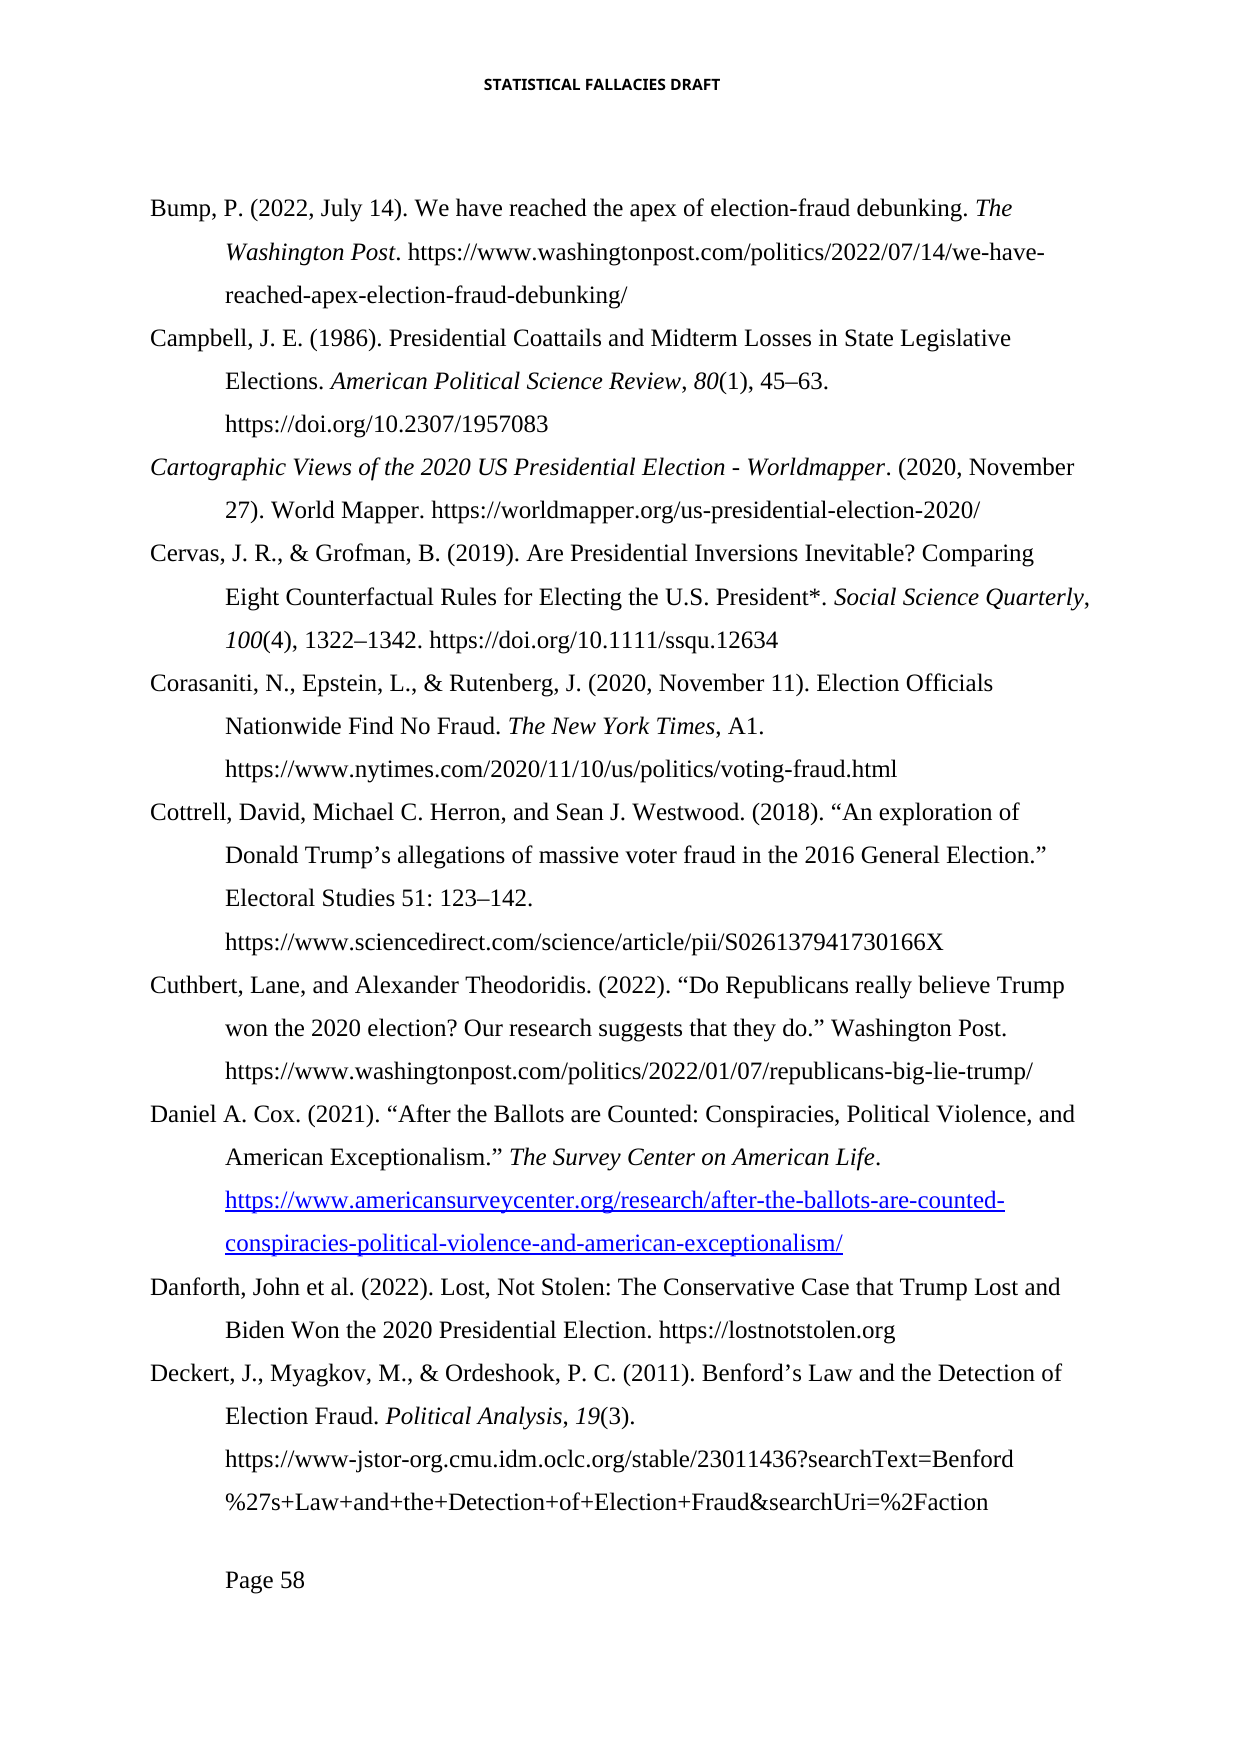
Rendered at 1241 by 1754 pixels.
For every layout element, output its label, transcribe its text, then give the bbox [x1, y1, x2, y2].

text Cuthbert, Lane, and Alexander Theodoridis. (2022). “Do Republicans really believe Trump won the 2020 election? Our research suggests that they do.” Washington Post. https://www.washingtonpost.com/politics/2022/01/07/republicans-big-lie-trump/ [150, 970, 1090, 1085]
text Corasaniti, N., Epstein, L., & Rutenberg, J. (2020, November 11). Election Officials Nationwide Find No Fraud. The New York Times, A1. https://www.nytimes.com/2020/11/10/us/politics/voting-fraud.html [150, 668, 1090, 783]
text Cartographic Views of the 2020 US Presidential Election - Worldmapper. (2020, November 27). World Mapper. https://worldmapper.org/us-presidential-election-2020/ [150, 452, 1090, 524]
text Bump, P. (2022, July 14). We have reached the apex of election-fraud debunking. The Washington Post. https://www.washingtonpost.com/politics/2022/07/14/we-have-reached-apex-election-fraud-debunking/ [150, 193, 1090, 308]
text Danforth, John et al. (2022). Lost, Not Stolen: The Conservative Case that Trump Lost and Biden Won the 2020 Presidential Election. https://lostnotstolen.org [150, 1272, 1090, 1343]
text Daniel A. Cox. (2021). “After the Ballots are Counted: Conspiracies, Political Violence, and American Exceptionalism.” The Survey Center on American Life. https://www.americansurveycenter.org/research/after-the-ballots-are-counted-conspiracies-political-violence-and-american-exceptionalism/ [150, 1099, 1090, 1257]
text Cottrell, David, Michael C. Herron, and Sean J. Westwood. (2018). “An exploration of Donald Trump’s allegations of massive voter fraud in the 2016 General Election.” Electoral Studies 51: 123–142. https://www.sciencedirect.com/science/article/pii/S026137941730166X [150, 797, 1090, 955]
text Cervas, J. R., & Grofman, B. (2019). Are Presidential Inversions Inevitable? Comparing Eight Counterfactual Rules for Electing the U.S. President*. Social Science Quarterly, 100(4), 1322–1342. https://doi.org/10.1111/ssqu.12634 [150, 538, 1090, 653]
text Campbell, J. E. (1986). Presidential Coattails and Midterm Losses in State Legislative Elections. American Political Science Review, 80(1), 45–63. https://doi.org/10.2307/1957083 [150, 323, 1090, 438]
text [150, 1358, 1090, 1516]
